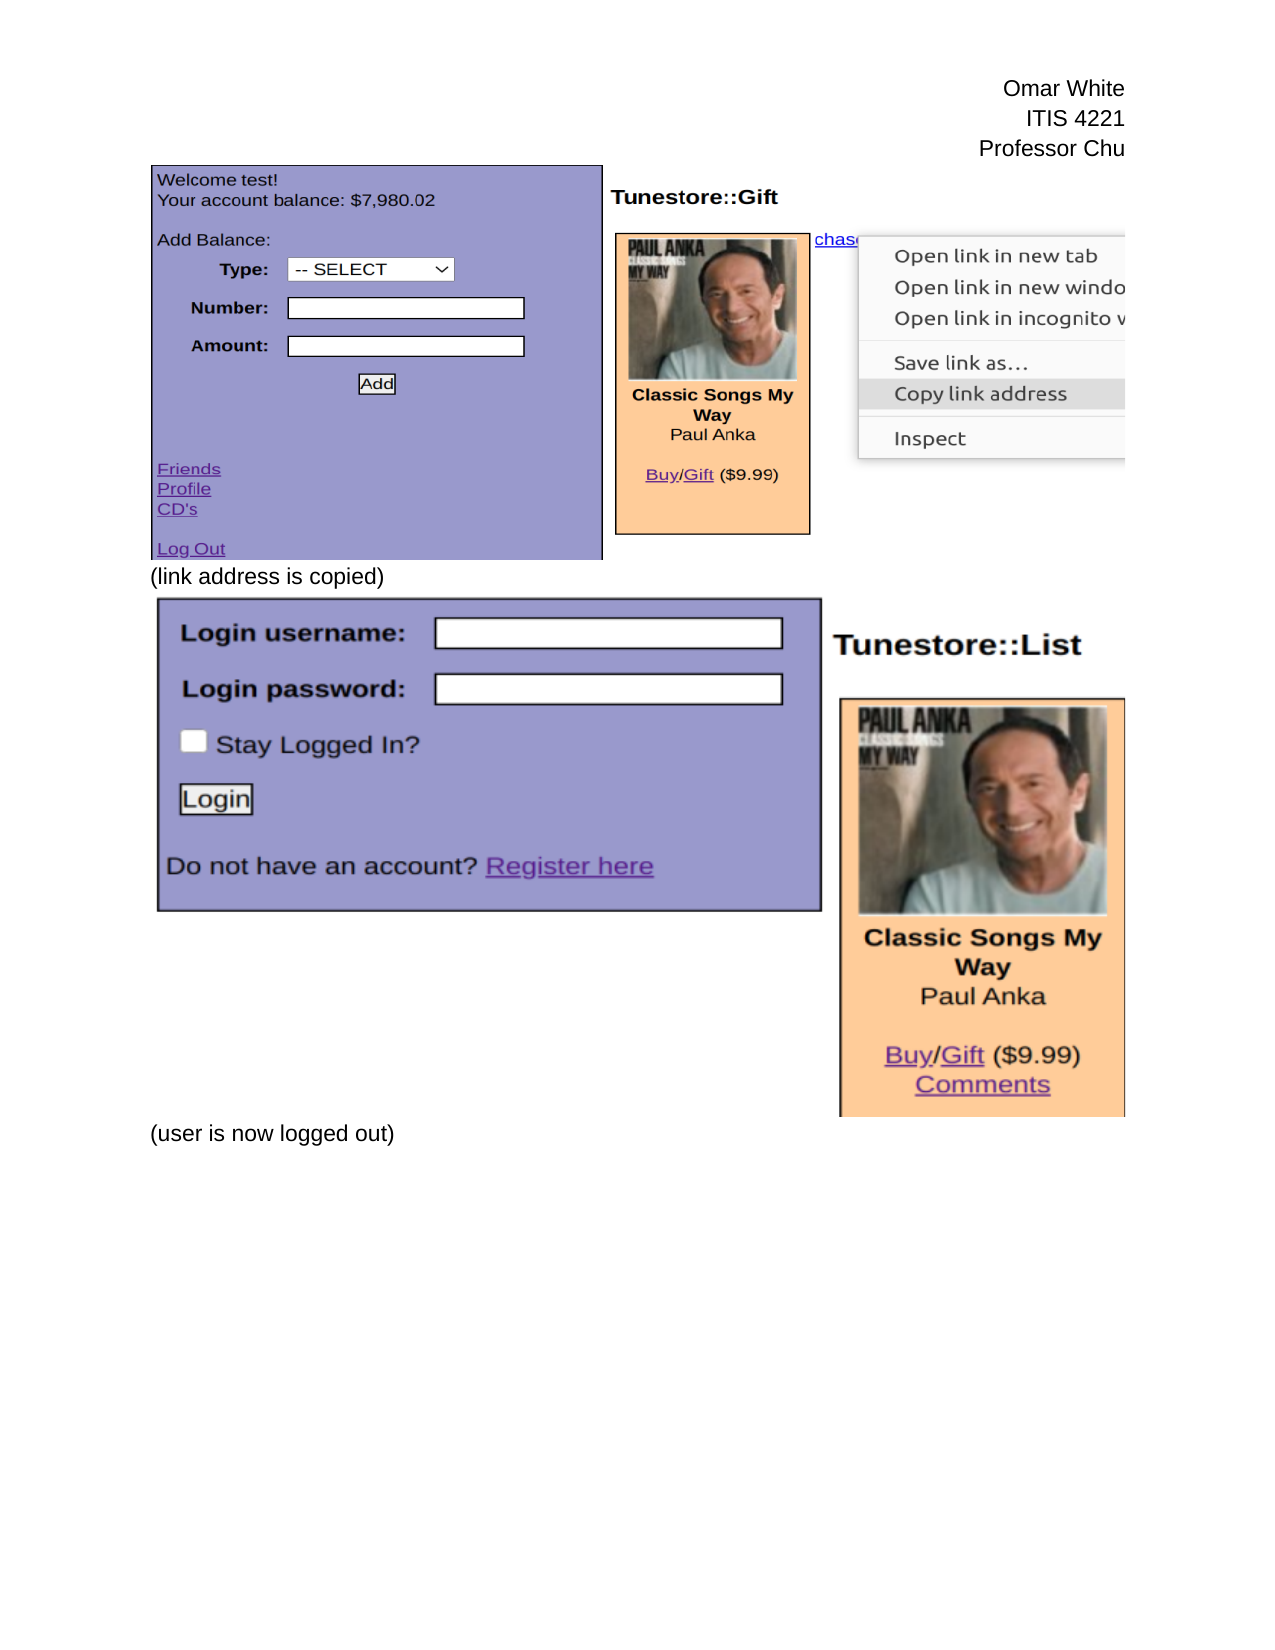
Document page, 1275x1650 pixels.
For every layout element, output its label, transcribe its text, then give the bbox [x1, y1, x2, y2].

picture [150, 165, 1125, 560]
text (link address is copied) [150, 563, 1125, 589]
picture [150, 593, 1125, 1117]
text (user is now logged out) [150, 1120, 1125, 1147]
